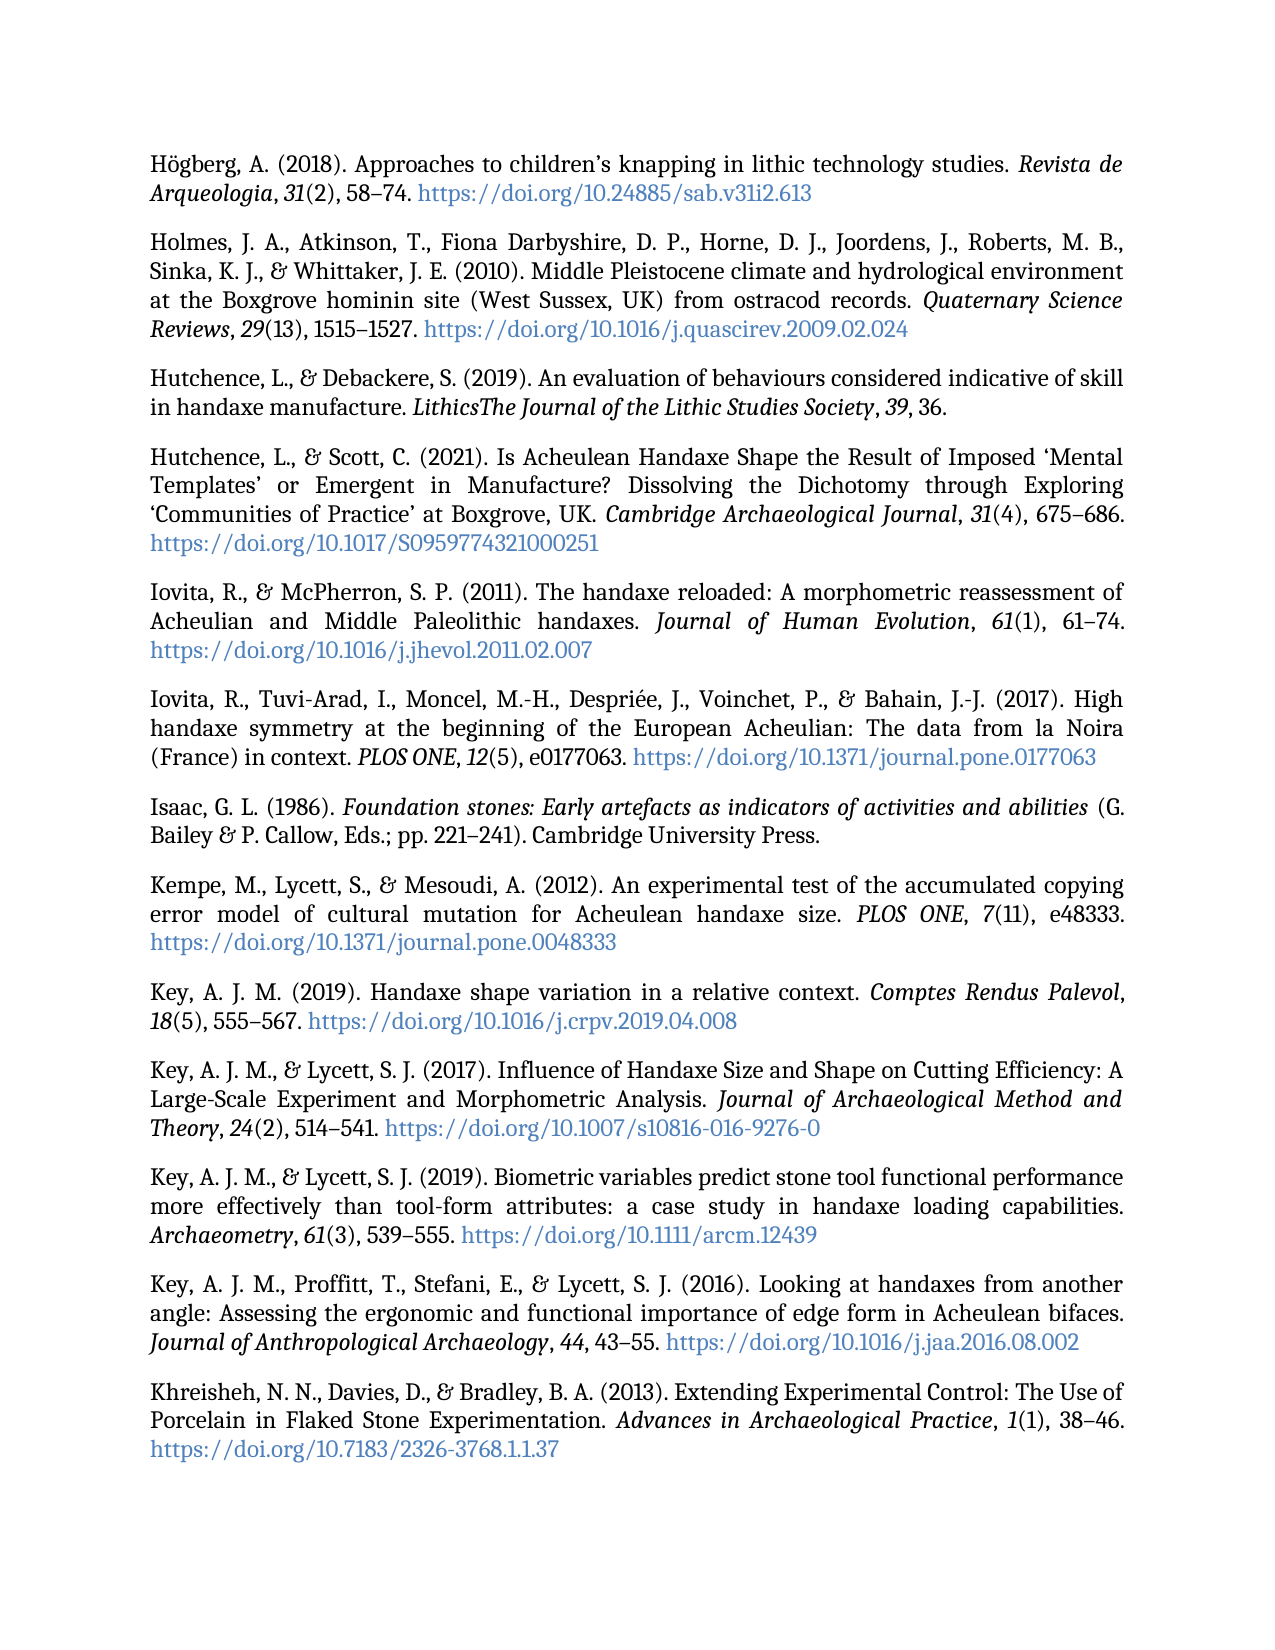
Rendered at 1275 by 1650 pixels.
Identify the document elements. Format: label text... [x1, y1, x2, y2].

text Key, A. J. M. (2019). Handaxe shape variation in a relative context. Comptes Rendus Palevol, 18(5), 555–567. https://doi.org/10.1016/j.crpv.2019.04.008 [150, 978, 1125, 1035]
text Iovita, R., & McPherron, S. P. (2011). The handaxe reloaded: A morphometric reassessment of Acheulian and Middle Paleolithic handaxes. Journal of Human Evolution, 61(1), 61–74. https://doi.org/10.1016/j.jhevol.2011.02.007 [150, 578, 1125, 664]
text Hutchence, L., & Debackere, S. (2019). An evaluation of behaviours considered indicative of skill in handaxe manufacture. LithicsThe Journal of the Lithic Studies Society, 39, 36. [150, 364, 1125, 422]
text Isaac, G. L. (1986). Foundation stones: Early artefacts as indicators of activities and abilities (G. Bailey & P. Callow, Eds.; pp. 221–241). Cambridge University Press. [150, 792, 1125, 850]
text Khreisheh, N. N., Davies, D., & Bradley, B. A. (2013). Extending Experimental Control: The Use of Porcelain in Flaked Stone Experimentation. Advances in Archaeological Practice, 1(1), 38–46. https://doi.org/10.7183/2326-3768.1.1.37 [150, 1377, 1125, 1464]
text Holmes, J. A., Atkinson, T., Fiona Darbyshire, D. P., Horne, D. J., Joordens, J., Roberts, M. B., Sinka, K. J., & Whittaker, J. E. (2010). Middle Pleistocene climate and hydrological environment at the Boxgrove hominin site (West Sussex, UK) from ostracod records. Quaternary Science Reviews, 29(13), 1515–1527. https://doi.org/10.1016/j.quascirev.2009.02.024 [150, 228, 1125, 343]
text Kempe, M., Lycett, S., & Mesoudi, A. (2012). An experimental test of the accumulated copying error model of cultural mutation for Acheulean handaxe size. PLOS ONE, 7(11), e48333. https://doi.org/10.1371/journal.pone.0048333 [150, 871, 1125, 957]
text Iovita, R., Tuvi-Arad, I., Moncel, M.-H., Despriée, J., Voinchet, P., & Bahain, J.-J. (2017). High handaxe symmetry at the beginning of the European Acheulian: The data from la Noira (France) in context. PLOS ONE, 12(5), e0177063. https://doi.org/10.1371/journal.pone.0177063 [150, 685, 1125, 772]
text Key, A. J. M., & Lycett, S. J. (2019). Biometric variables predict stone tool functional performance more effectively than tool-form attributes: a case study in handaxe loading capabilities. Archaeometry, 61(3), 539–555. https://doi.org/10.1111/arcm.12439 [150, 1163, 1125, 1249]
text Key, A. J. M., Proffitt, T., Stefani, E., & Lycett, S. J. (2016). Looking at handaxes from another angle: Assessing the ergonomic and functional importance of edge form in Acheulean bifaces. Journal of Anthropological Archaeology, 44, 43–55. https://doi.org/10.1016/j.jaa.2016.08.002 [150, 1270, 1125, 1357]
text Hutchence, L., & Scott, C. (2021). Is Acheulean Handaxe Shape the Result of Imposed ‘Mental Templates’ or Emergent in Manufacture? Dissolving the Dichotomy through Exploring ‘Communities of Practice’ at Boxgrove, UK. Cambridge Archaeological Journal, 31(4), 675–686. https://doi.org/10.1017/S0959774321000251 [150, 442, 1125, 557]
text Key, A. J. M., & Lycett, S. J. (2017). Influence of Handaxe Size and Shape on Cutting Efficiency: A Large-Scale Experiment and Morphometric Analysis. Journal of Archaeological Method and Theory, 24(2), 514–541. https://doi.org/10.1007/s10816-016-9276-0 [150, 1056, 1125, 1142]
text Högberg, A. (2018). Approaches to children’s knapping in lithic technology studies. Revista de Arqueologia, 31(2), 58–74. https://doi.org/10.24885/sab.v31i2.613 [150, 150, 1125, 207]
